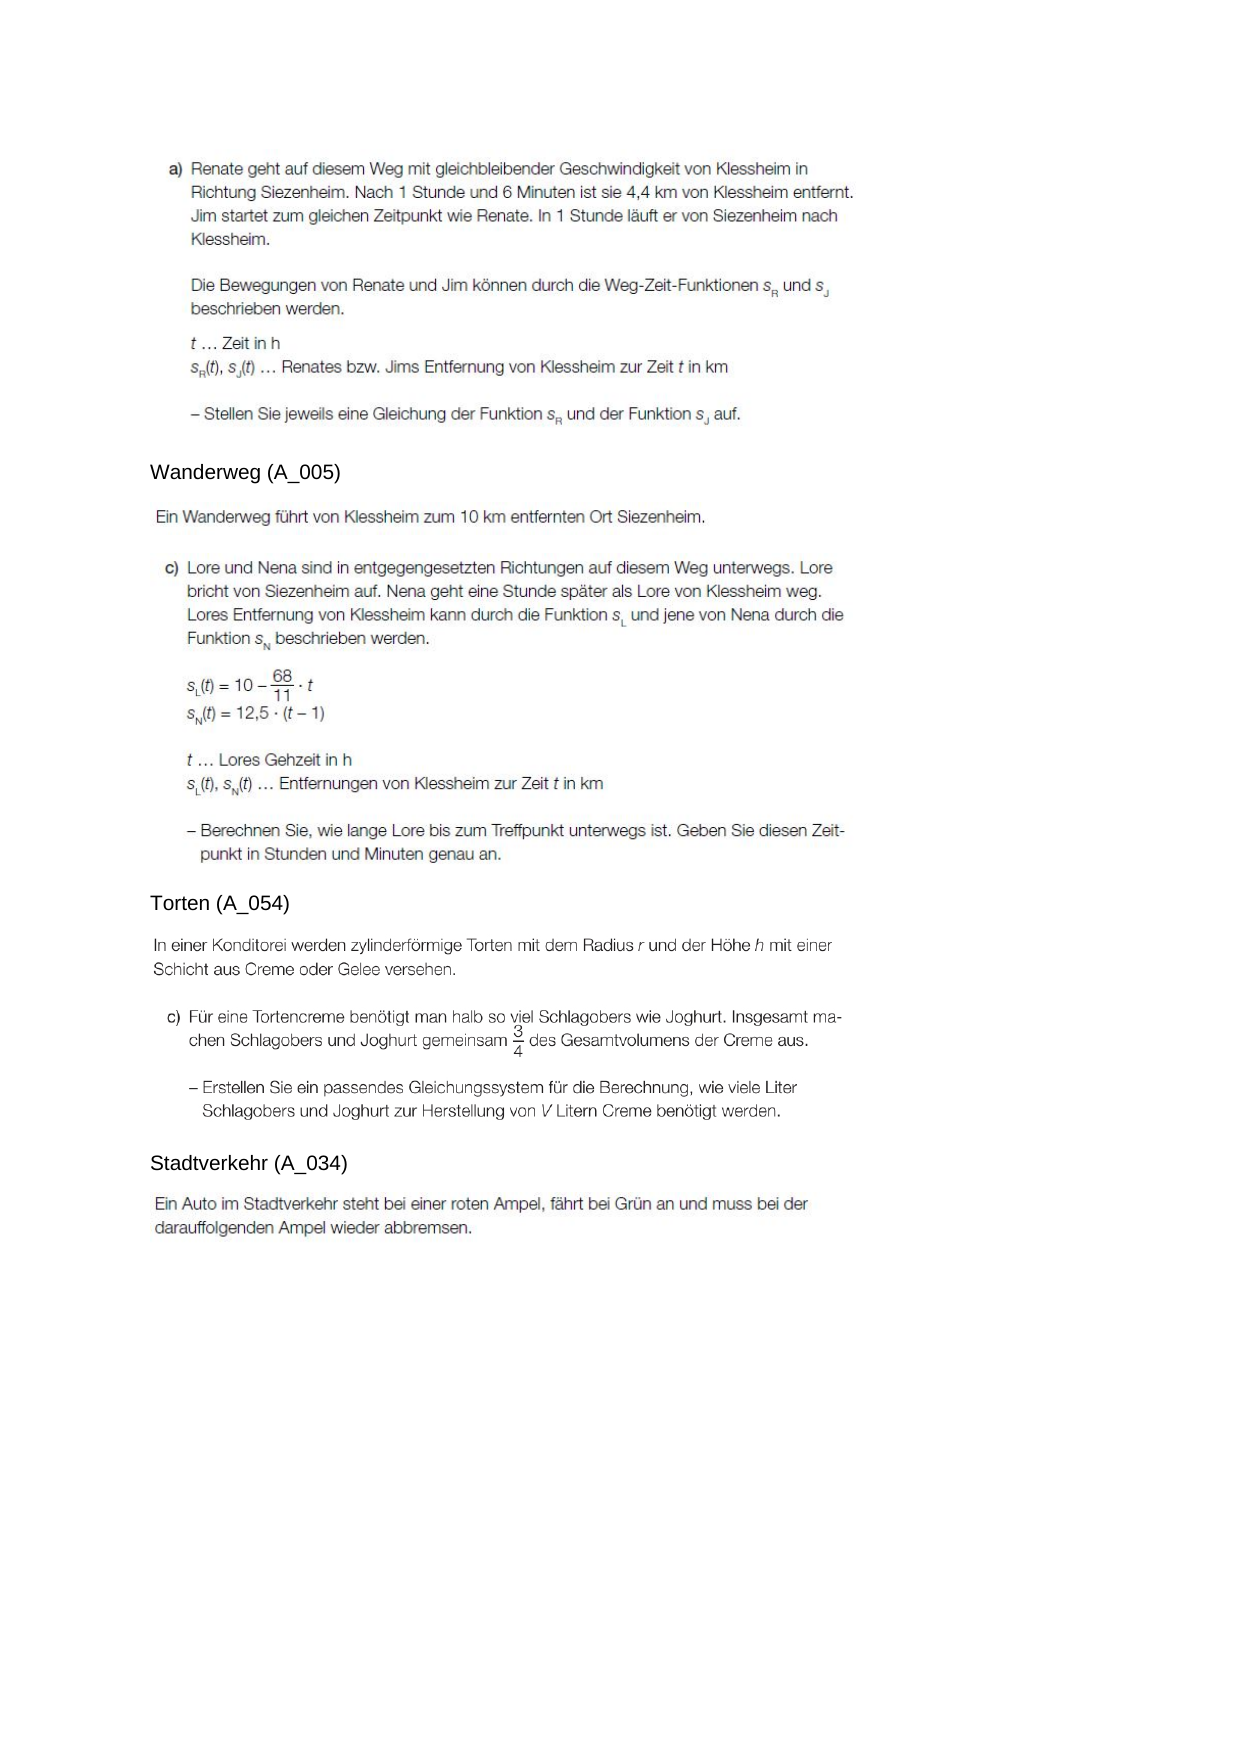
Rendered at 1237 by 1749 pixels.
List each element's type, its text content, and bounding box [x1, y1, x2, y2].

picture [150, 502, 859, 535]
picture [150, 1001, 859, 1132]
picture [150, 553, 858, 872]
picture [150, 1192, 860, 1249]
picture [150, 149, 859, 442]
text Stadtverkehr (A_034) [150, 1150, 1086, 1174]
picture [150, 933, 859, 983]
text Torten (A_054) [150, 891, 1086, 915]
text Wanderweg (A_005) [150, 460, 1086, 484]
